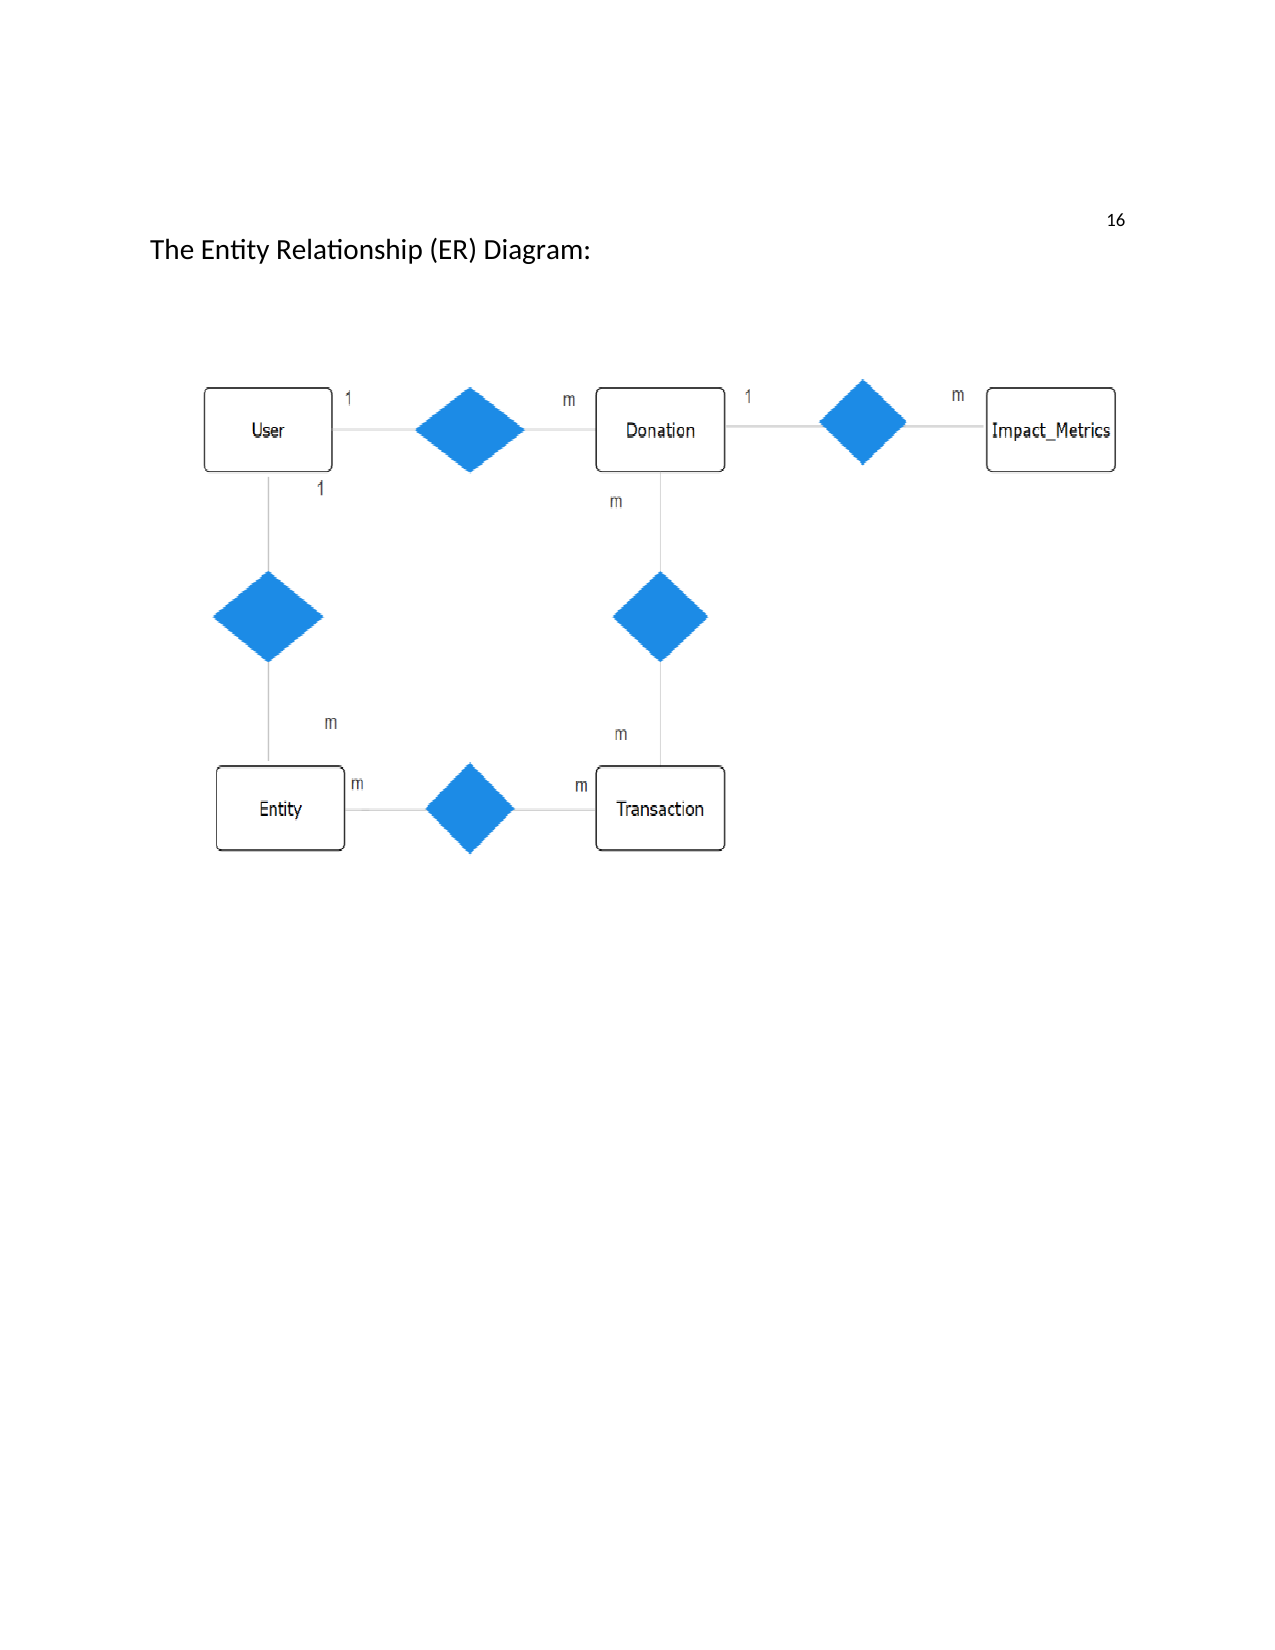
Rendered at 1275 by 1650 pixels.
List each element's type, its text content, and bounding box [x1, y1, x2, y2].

picture [150, 302, 1172, 978]
text 16 [150, 208, 1125, 231]
text The Entity Relationship (ER) Diagram: [150, 231, 1125, 267]
